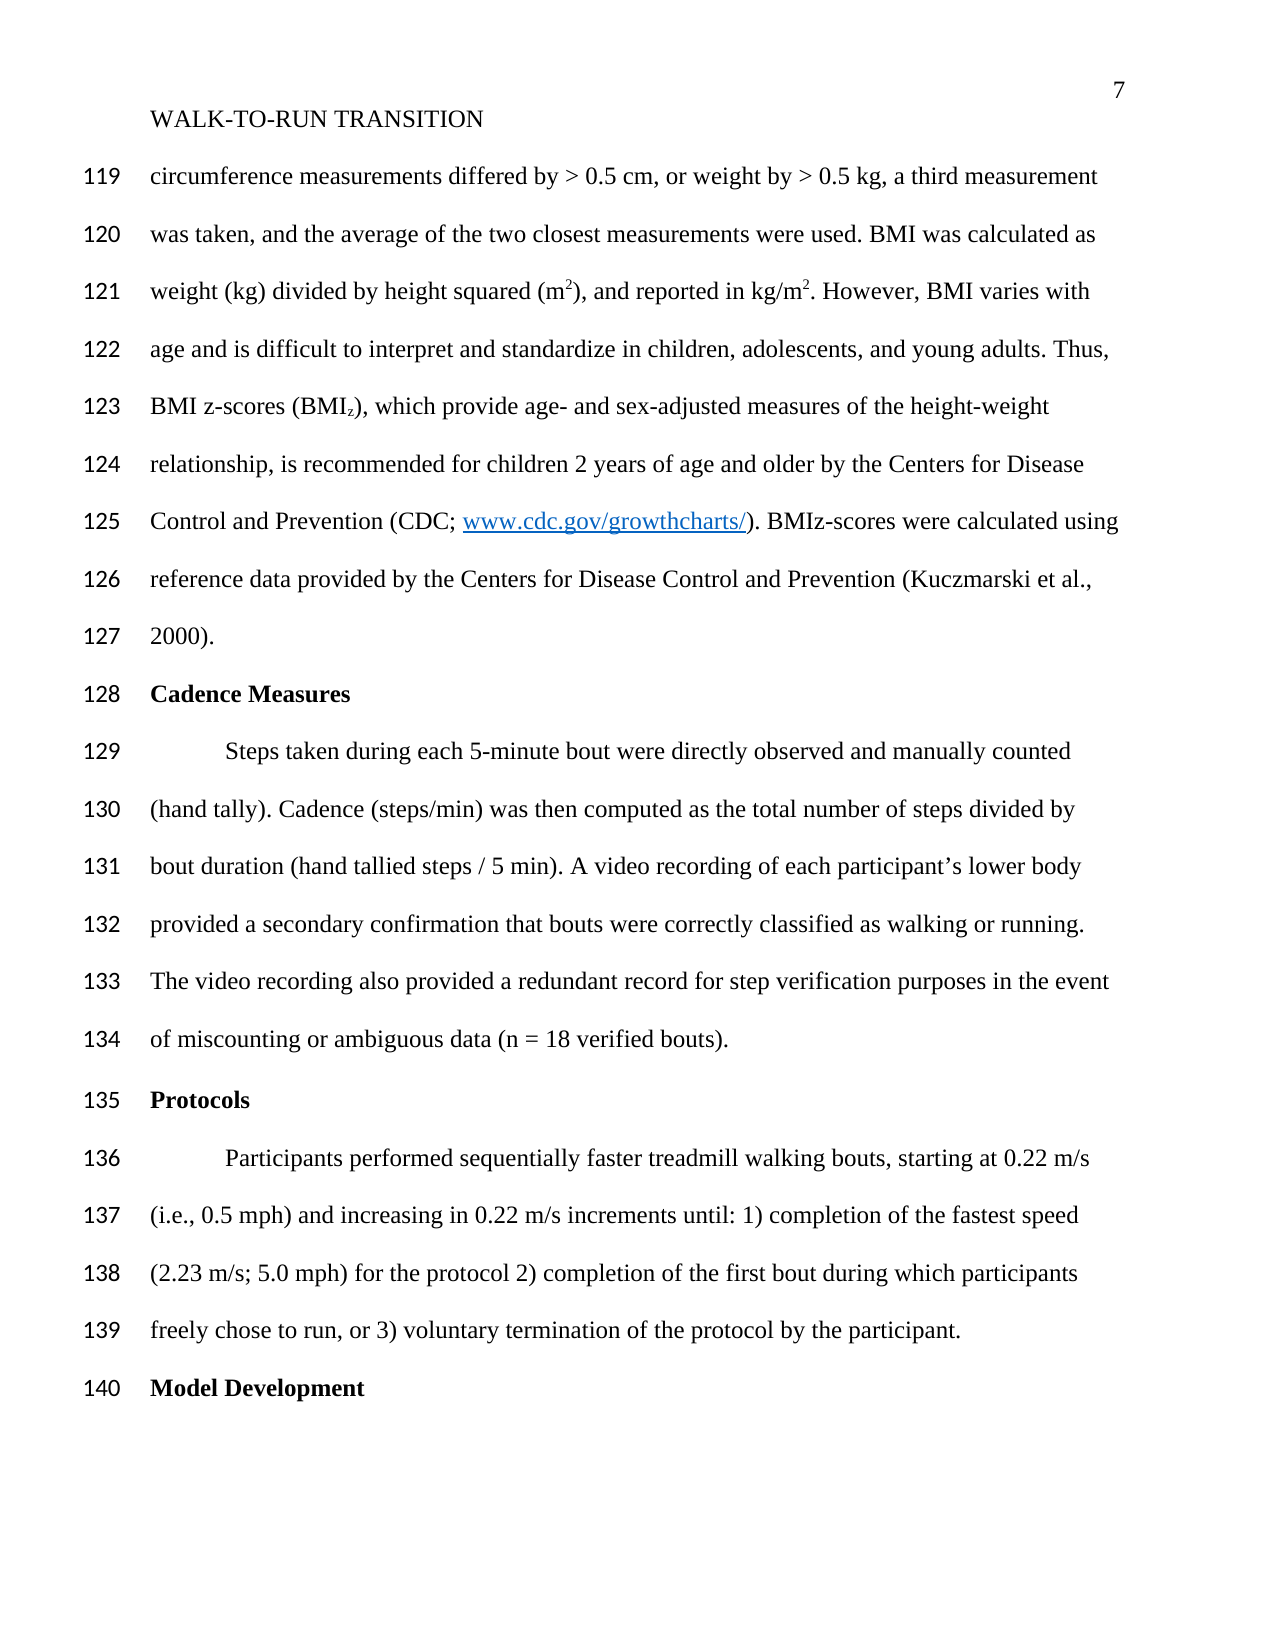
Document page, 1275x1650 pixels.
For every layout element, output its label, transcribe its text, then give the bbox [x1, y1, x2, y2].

text Model Development [150, 1373, 1125, 1402]
text Steps taken during each 5-minute bout were directly observed and manually counted (hand tally). Cadence (steps/min) was then computed as the total number of steps divided by bout duration (hand tallied steps / 5 min). A video recording of each participant’s lower body provided a secondary confirmation that bouts were correctly classified as walking or running. The video recording also provided a redundant record for step verification purposes in the event of miscounting or ambiguous data (n = 18 verified bouts). [150, 736, 1125, 1052]
text Cadence Measures [150, 679, 1125, 707]
subtitle Protocols [150, 1085, 1125, 1114]
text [150, 161, 1125, 650]
text Participants performed sequentially faster treadmill walking bouts, starting at 0.22 m/s (i.e., 0.5 mph) and increasing in 0.22 m/s increments until: 1) completion of the fastest speed (2.23 m/s; 5.0 mph) for the protocol 2) completion of the first bout during which participants freely chose to run, or 3) voluntary termination of the protocol by the participant. [150, 1143, 1125, 1344]
